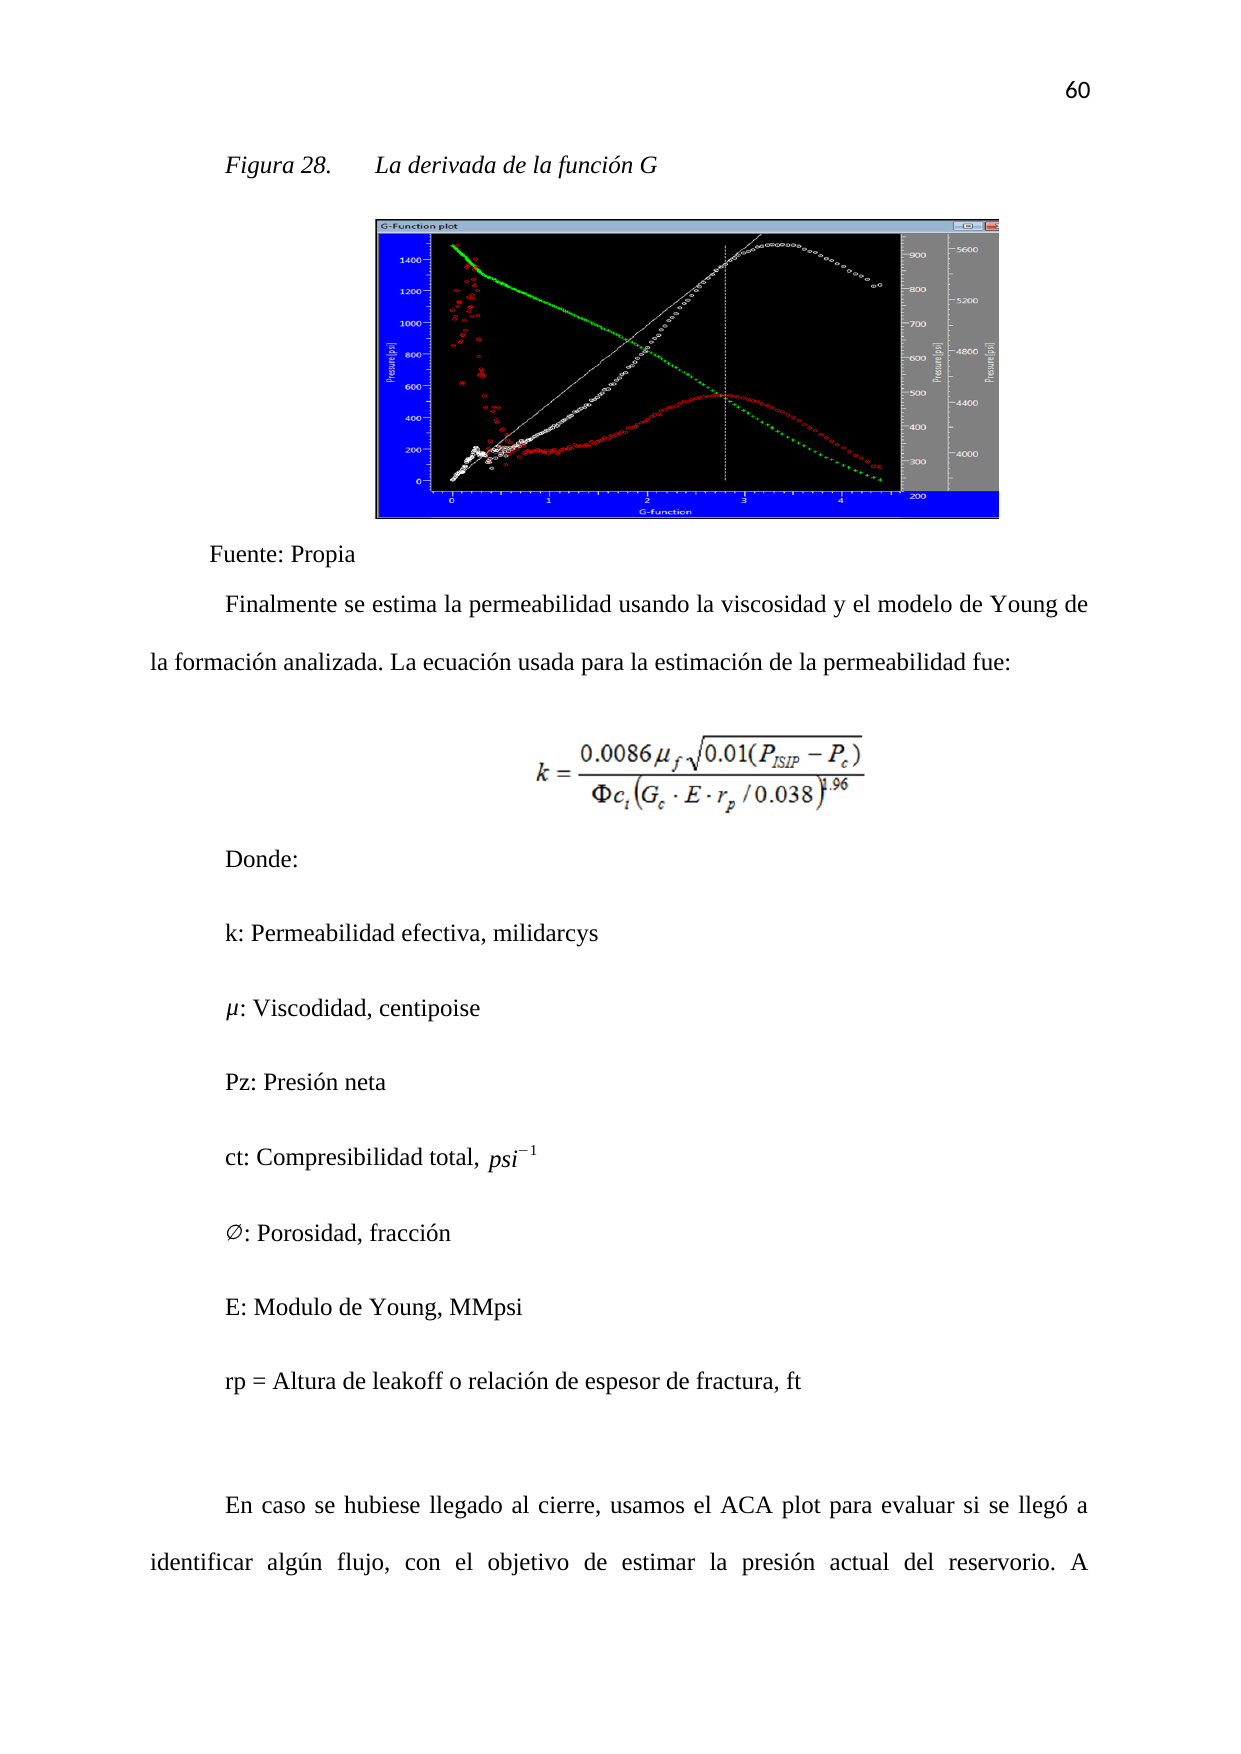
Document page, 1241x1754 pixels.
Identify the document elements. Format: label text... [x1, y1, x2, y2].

text : Viscodidad, centipoise [150, 993, 1090, 1021]
picture [375, 219, 999, 519]
text Finalmente se estima la permeabilidad usando la viscosidad y el modelo de Young de la formación analizada. La ecuación usada para la estimación de la permeabilidad fue: [150, 589, 1090, 676]
text Fuente: Propia [150, 539, 1090, 568]
text : Porosidad, fracción [150, 1218, 1090, 1246]
picture [518, 721, 886, 824]
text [150, 1490, 1090, 1576]
text Donde: [150, 844, 1090, 873]
text E: Modulo de Young, MMpsi [150, 1292, 1090, 1321]
text k: Permeabilidad efectiva, milidarcys [150, 918, 1090, 947]
text rp = Altura de leakoff o relación de espesor de fractura, ft [150, 1366, 1090, 1395]
text ct: Compresibilidad total, [150, 1141, 1090, 1172]
text La derivada de la función G [225, 150, 1090, 179]
text Pz: Presión neta [150, 1067, 1090, 1096]
